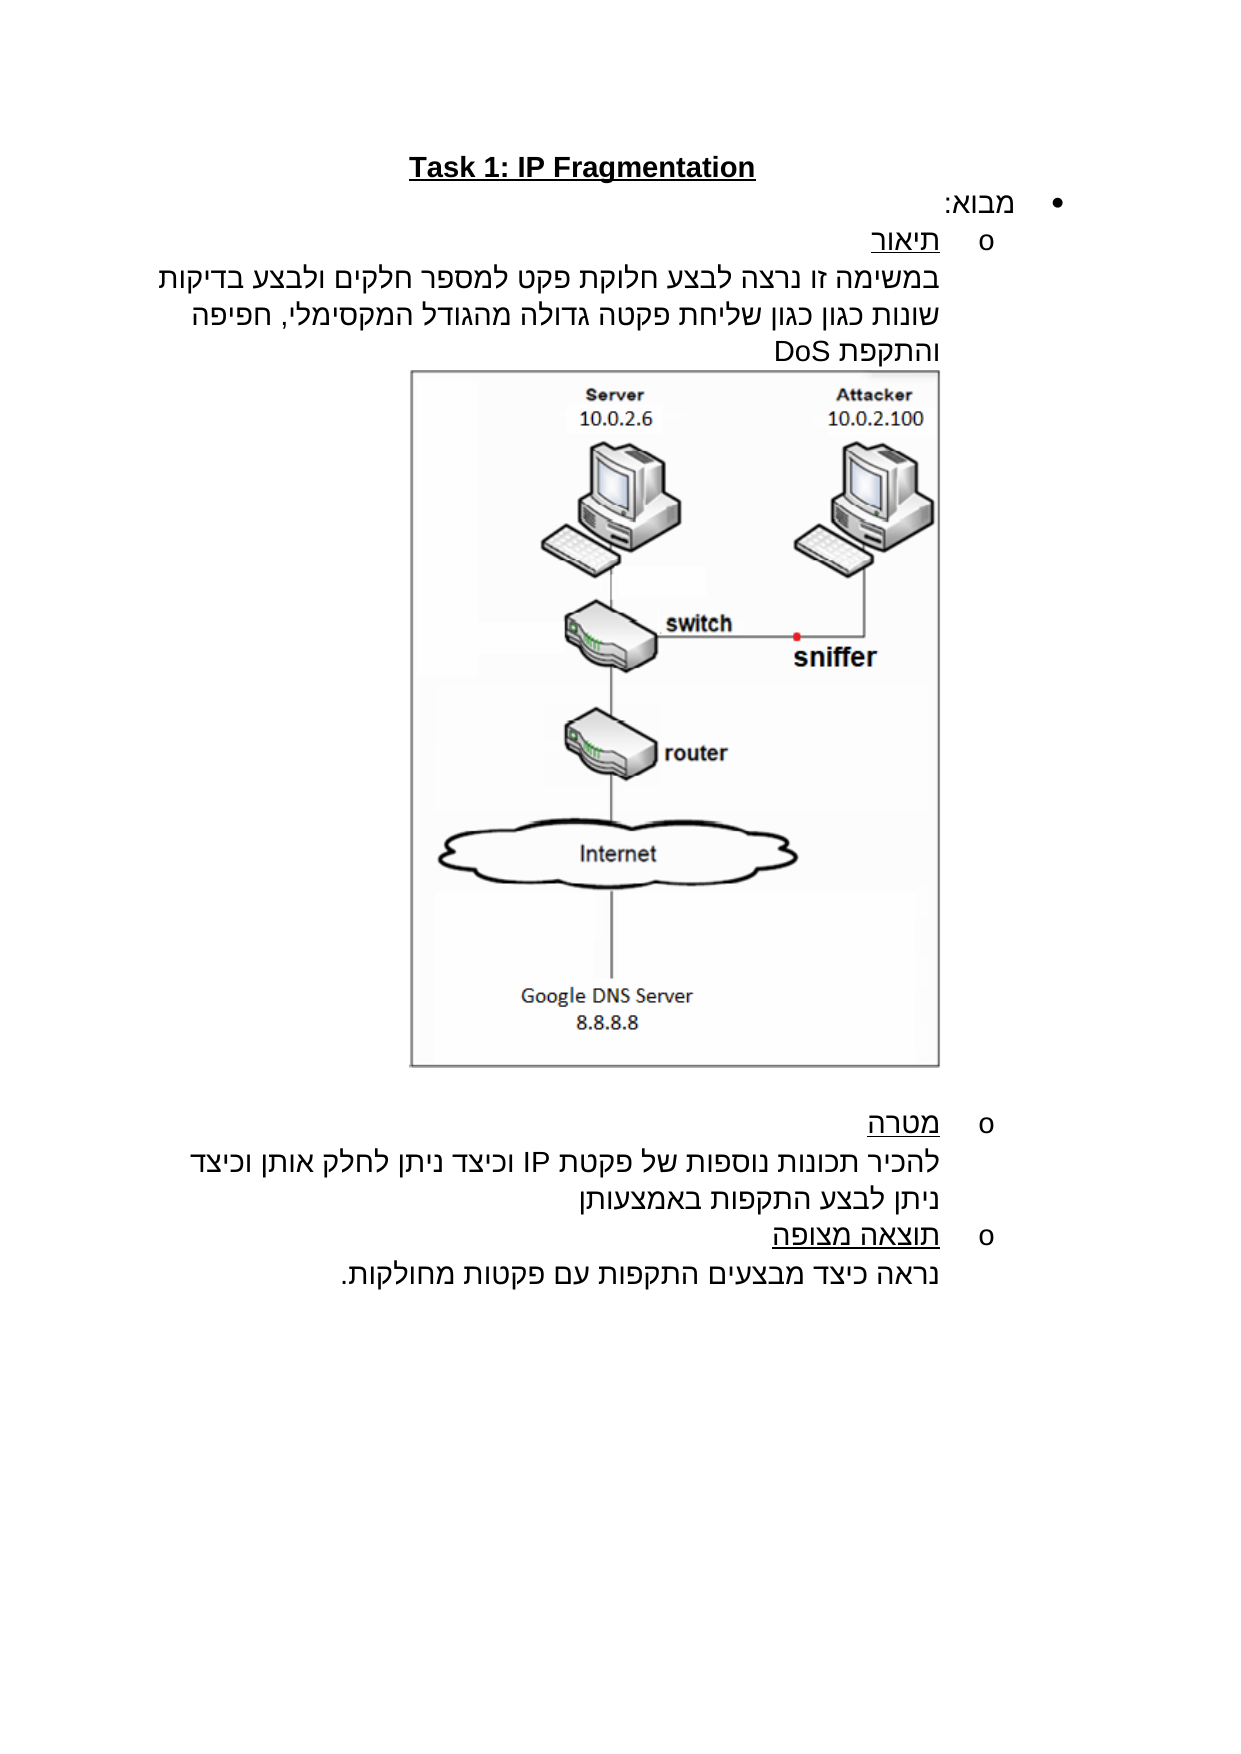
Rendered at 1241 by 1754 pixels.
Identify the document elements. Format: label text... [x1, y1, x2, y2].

picture [409, 370, 940, 1068]
list נראה כיצד מבצעים התקפות עם פקטות מחולקות. [150, 1257, 940, 1290]
list מבוא: [150, 186, 1053, 220]
list תיאור [150, 222, 978, 259]
list להכיר תכונות נוספות של פקטת IP וכיצד ניתן לחלק אותן וכיצד ניתן לבצע התקפות באמצעותן [150, 1146, 940, 1215]
list Task 1: IP Fragmentation [150, 150, 1015, 183]
list תוצאה מצופה [150, 1218, 978, 1254]
list במשימה זו נרצה לבצע חלוקת פקט למספר חלקים ולבצע בדיקות שונות כגון כגון שליחת פקטה גדולה מהגודל המקסימלי, חפיפה והתקפת DoS [150, 261, 940, 367]
list מטרה [150, 1107, 978, 1143]
